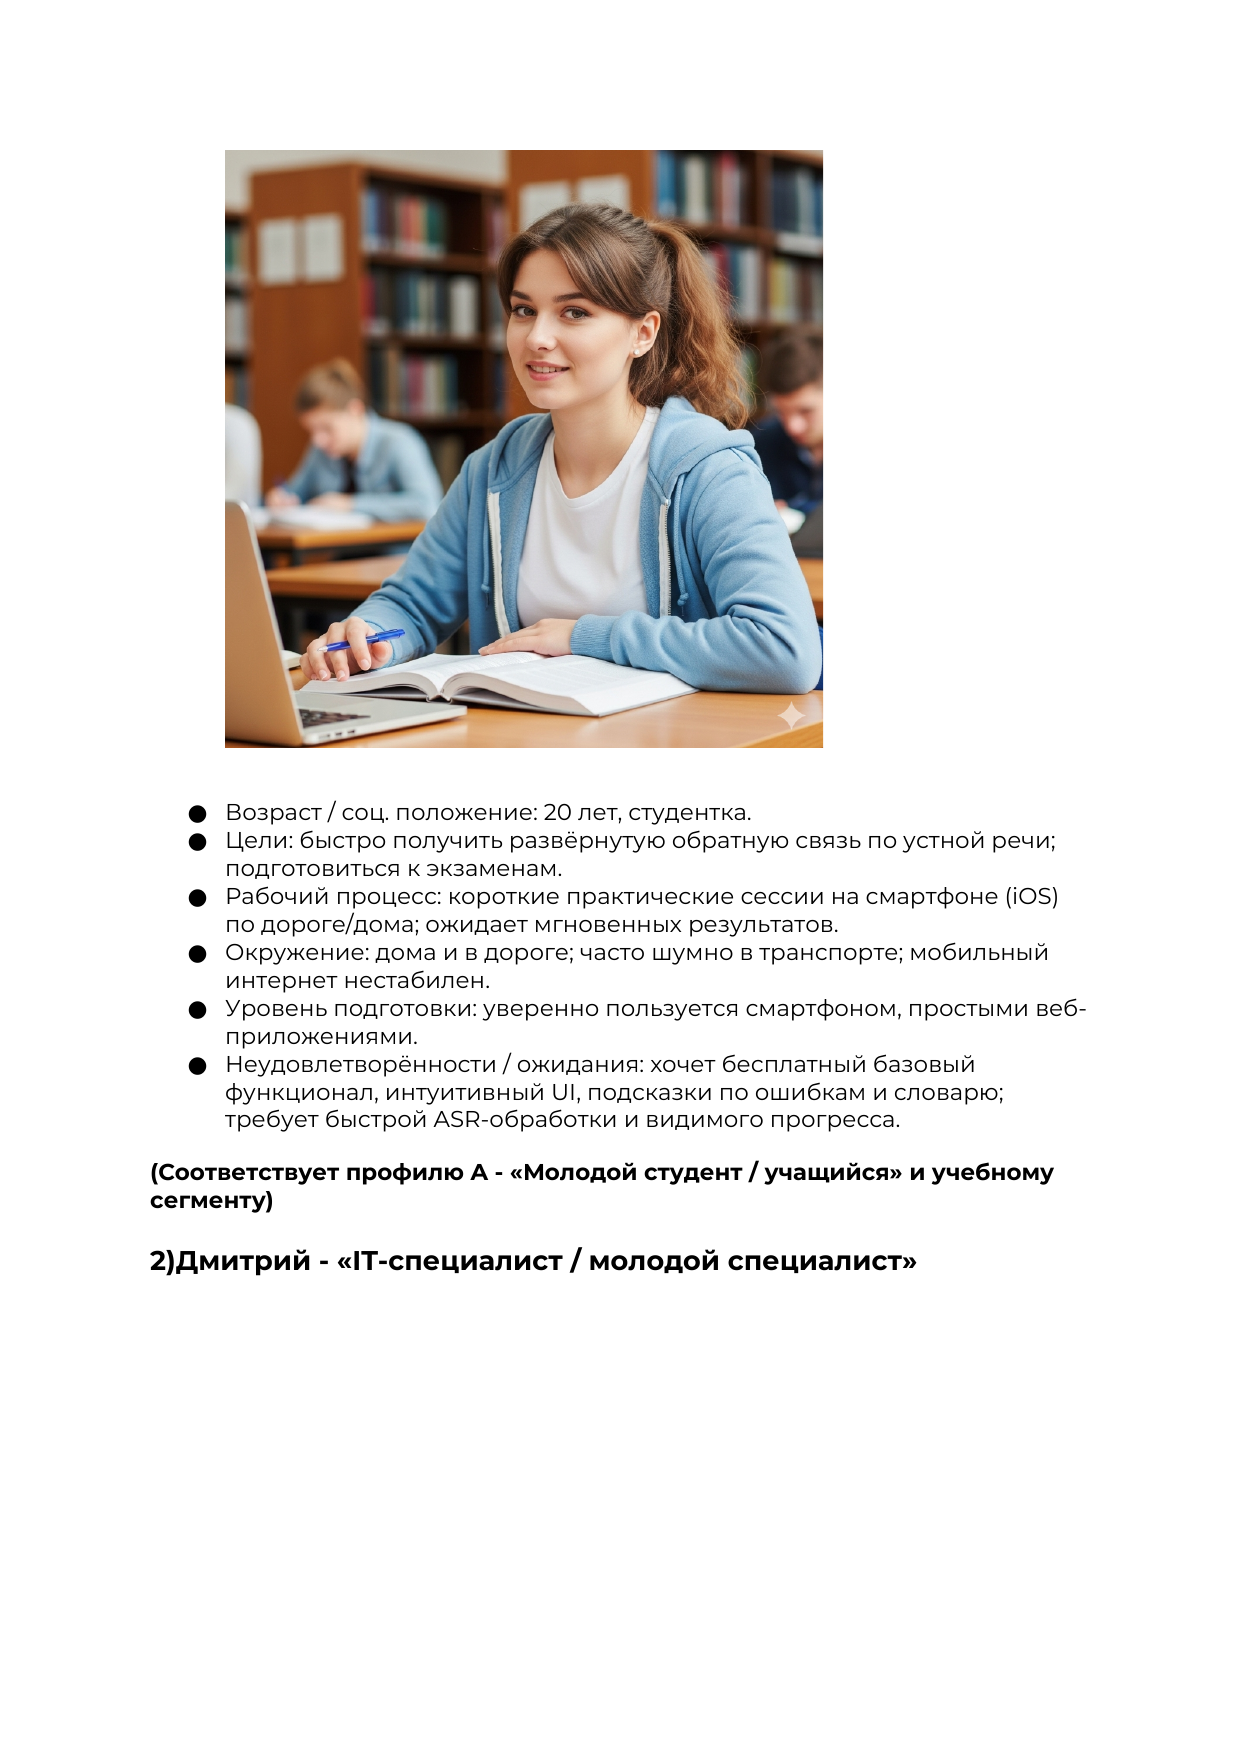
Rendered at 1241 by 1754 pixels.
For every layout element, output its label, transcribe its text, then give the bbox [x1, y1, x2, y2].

text (Соответствует профилю A - «Молодой студент / учащийся» и учебному сегменту) [150, 1159, 1090, 1214]
subtitle 2)Дмитрий - «IT-специалист / молодой специалист» [150, 1244, 1090, 1277]
list Уровень подготовки: уверенно пользуется смартфоном, простыми веб-приложениями. [187, 994, 1090, 1050]
list Окружение: дома и в дороге; часто шумно в транспорте; мобильный интернет нестабилен. [187, 938, 1090, 994]
list Неудовлетворённости / ожидания: хочет бесплатный базовый функционал, интуитивный UI, подсказки по ошибкам и словарю; требует быстрой ASR-обработки и видимого прогресса. [187, 1050, 1090, 1134]
list Цели: быстро получить развёрнутую обратную связь по устной речи; подготовиться к экзаменам. [187, 827, 1090, 882]
picture [225, 150, 824, 748]
list Возраст / соц. положение: 20 лет, студентка. [187, 799, 1090, 827]
list Рабочий процесс: короткие практические сессии на смартфоне (iOS) по дороге/дома; ожидает мгновенных результатов. [187, 882, 1090, 938]
